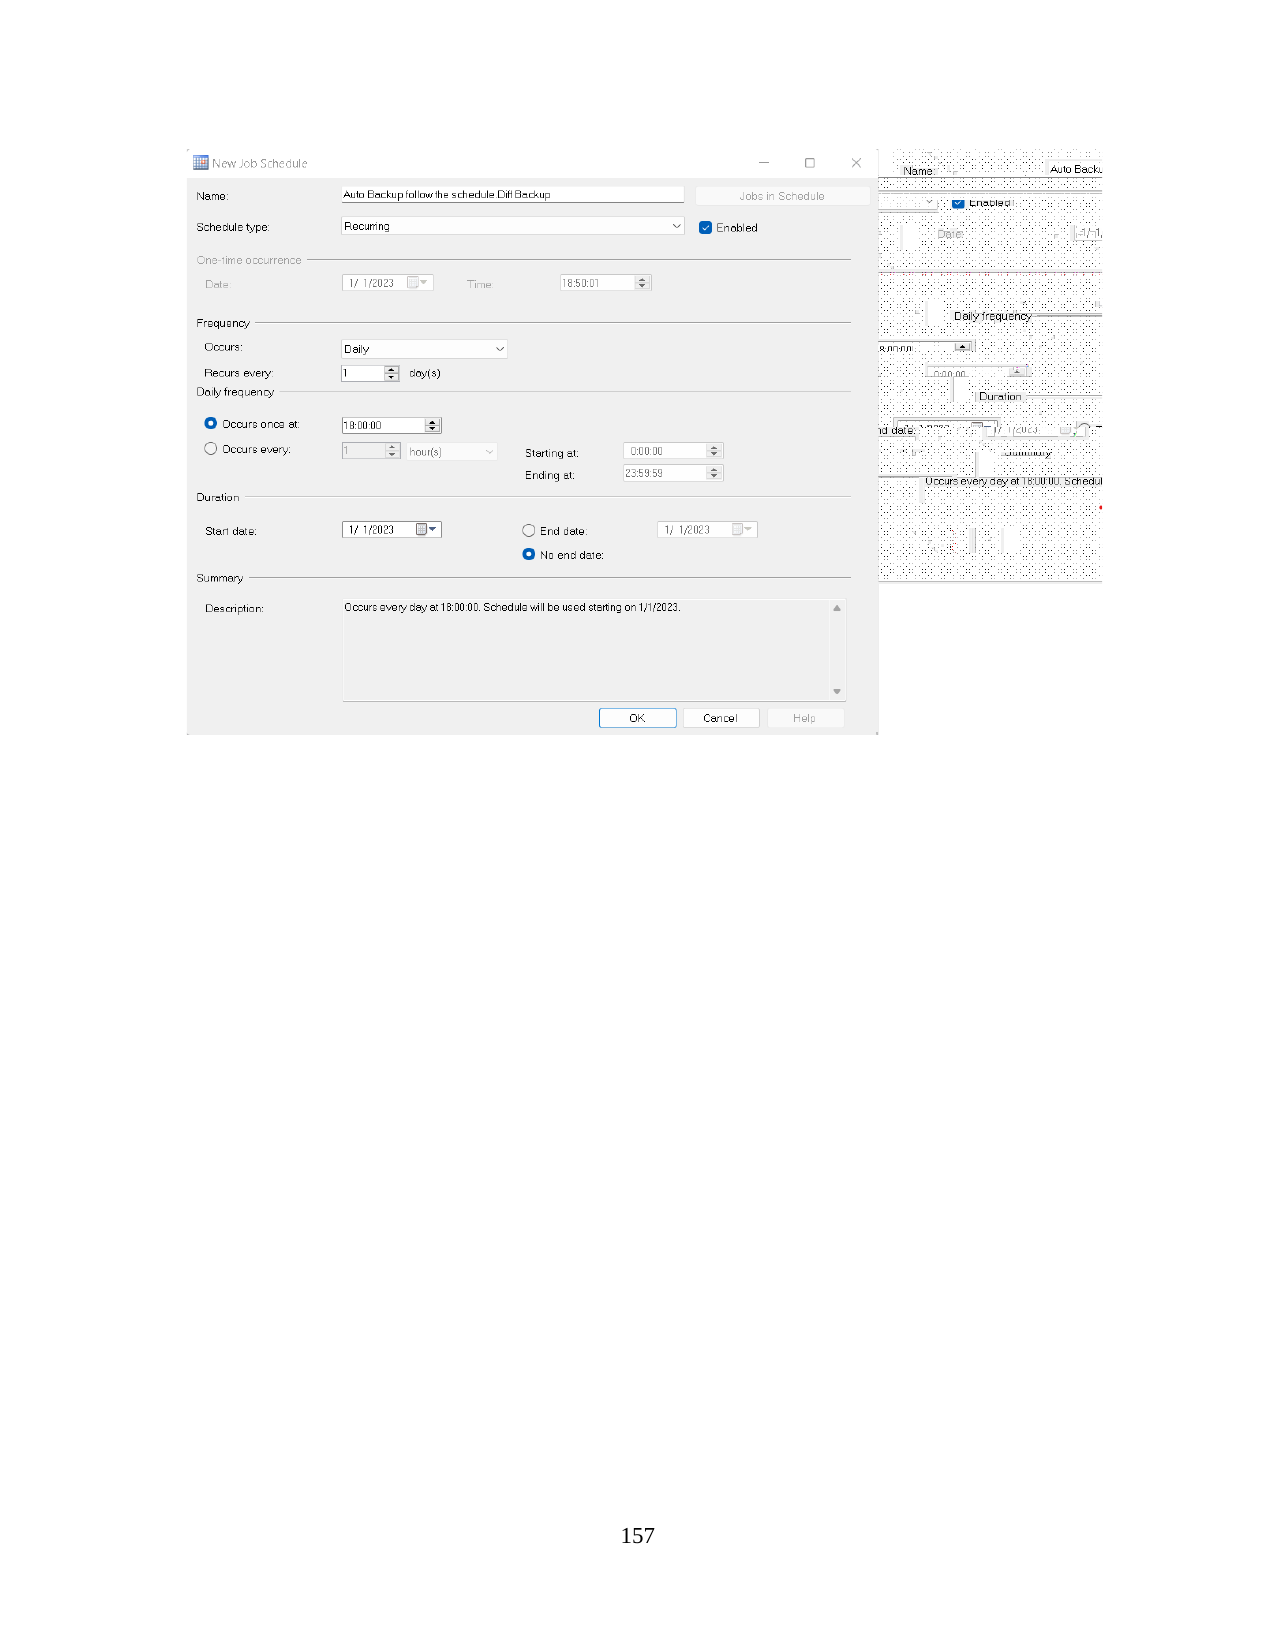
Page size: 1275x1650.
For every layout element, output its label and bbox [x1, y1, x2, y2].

picture [186, 149, 1103, 735]
